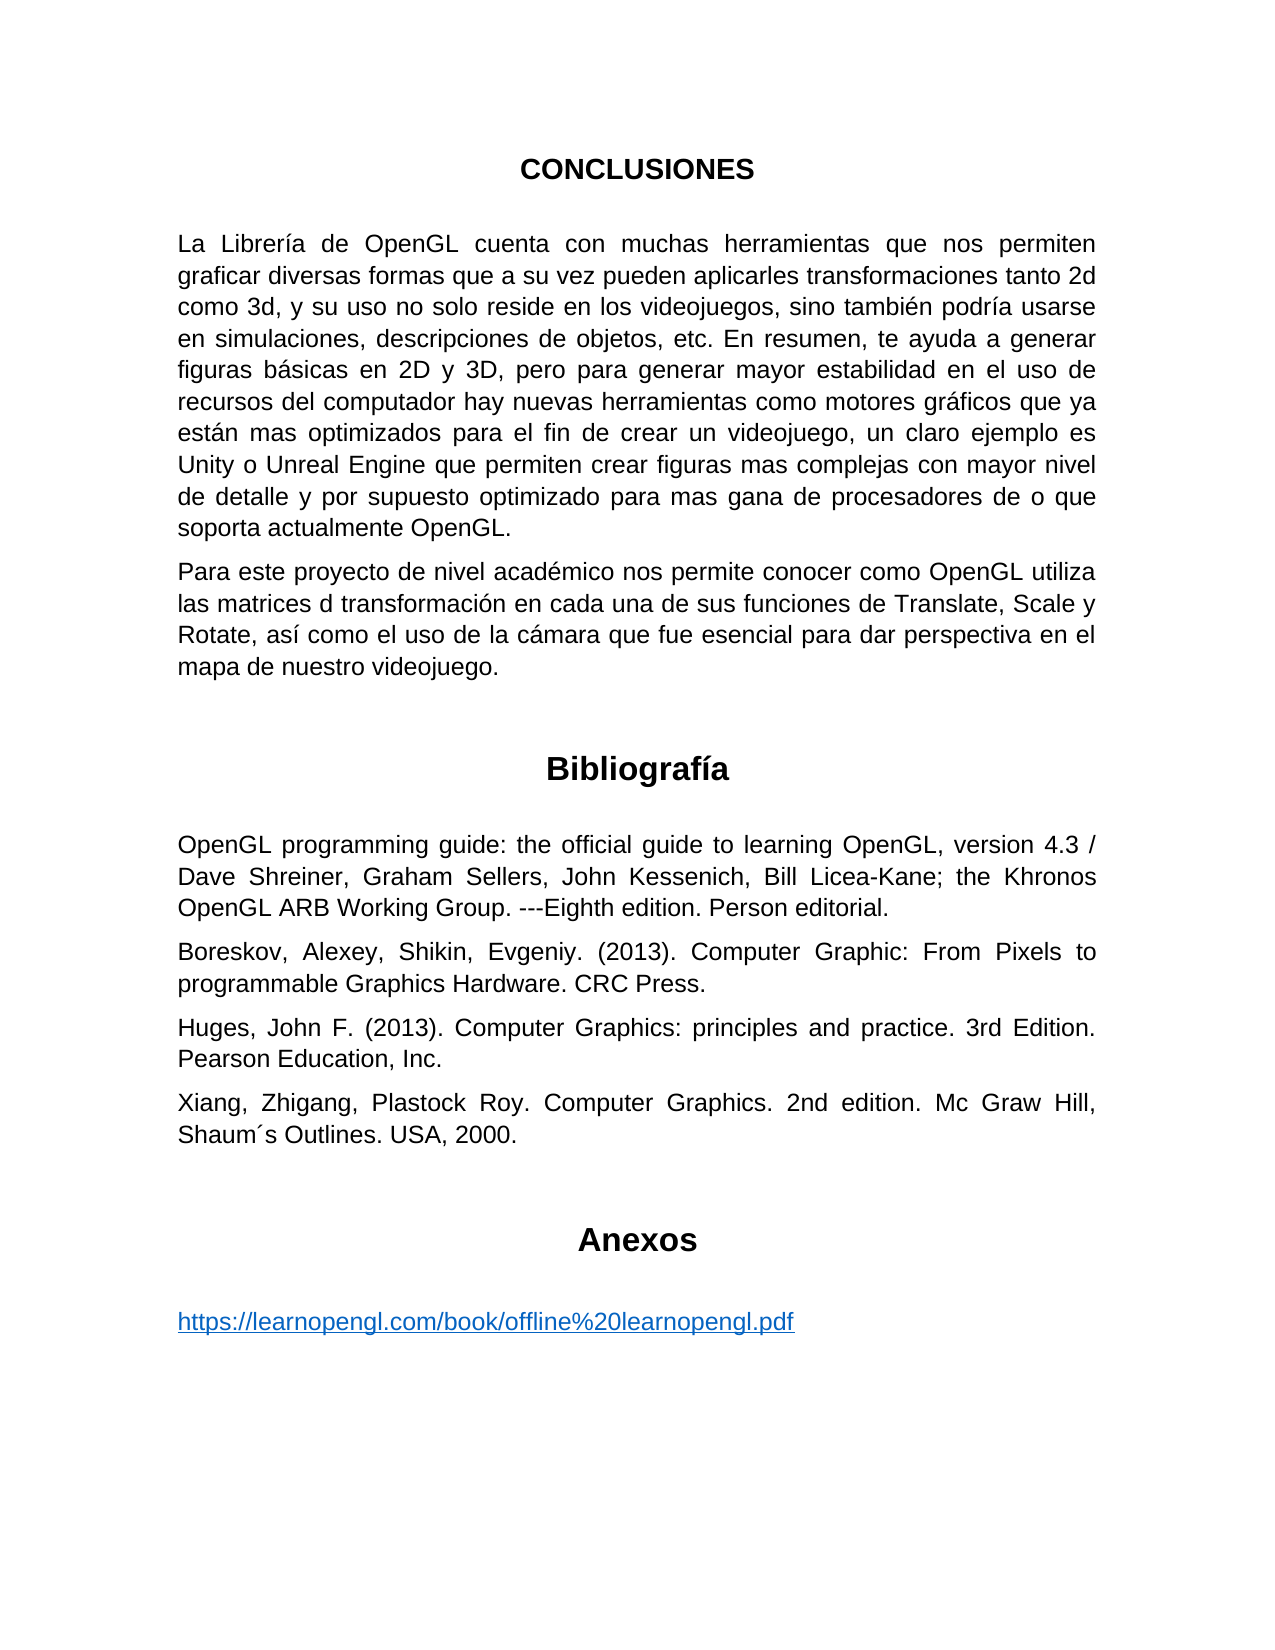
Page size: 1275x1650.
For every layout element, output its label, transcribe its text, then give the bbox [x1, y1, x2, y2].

text Boreskov, Alexey, Shikin, Evgeniy. (2013). Computer Graphic: From Pixels to programmable Graphics Hardware. CRC Press. [177, 937, 1098, 997]
subtitle Bibliografía [177, 749, 1098, 787]
subtitle Anexos [177, 1221, 1098, 1259]
text La Librería de OpenGL cuenta con muchas herramientas que nos permiten graficar diversas formas que a su vez pueden aplicarles transformaciones tanto 2d como 3d, y su uso no solo reside en los videojuegos, sino también podría usarse en simulaciones, descripciones de objetos, etc. En resumen, te ayuda a generar figuras básicas en 2D y 3D, pero para generar mayor estabilidad en el uso de recursos del computador hay nuevas herramientas como motores gráficos que ya están mas optimizados para el fin de crear un videojuego, un claro ejemplo es Unity o Unreal Engine que permiten crear figuras mas complejas con mayor nivel de detalle y por supuesto optimizado para mas gana de procesadores de o que soporta actualmente OpenGL. [177, 229, 1098, 542]
text Huges, John F. (2013). Computer Graphics: principles and practice. 3rd Edition. Pearson Education, Inc. [177, 1013, 1098, 1073]
text OpenGL programming guide: the official guide to learning OpenGL, version 4.3 / Dave Shreiner, Graham Sellers, John Kessenich, Bill Licea-Kane; the Khronos OpenGL ARB Working Group. ---Eighth edition. Person editorial. [177, 830, 1098, 922]
text Para este proyecto de nivel académico nos permite conocer como OpenGL utiliza las matrices d transformación en cada una de sus funciones de Translate, Scale y Rotate, así como el uso de la cámara que fue esencial para dar perspectiva en el mapa de nuestro videojuego. [177, 557, 1098, 681]
text Xiang, Zhigang, Plastock Roy. Computer Graphics. 2nd edition. Mc Graw Hill, Shaum´s Outlines. USA, 2000. [177, 1088, 1098, 1149]
text https://learnopengl.com/book/offline%20learnopengl.pdf [177, 1307, 1098, 1336]
subtitle CONCLUSIONES [177, 152, 1098, 185]
